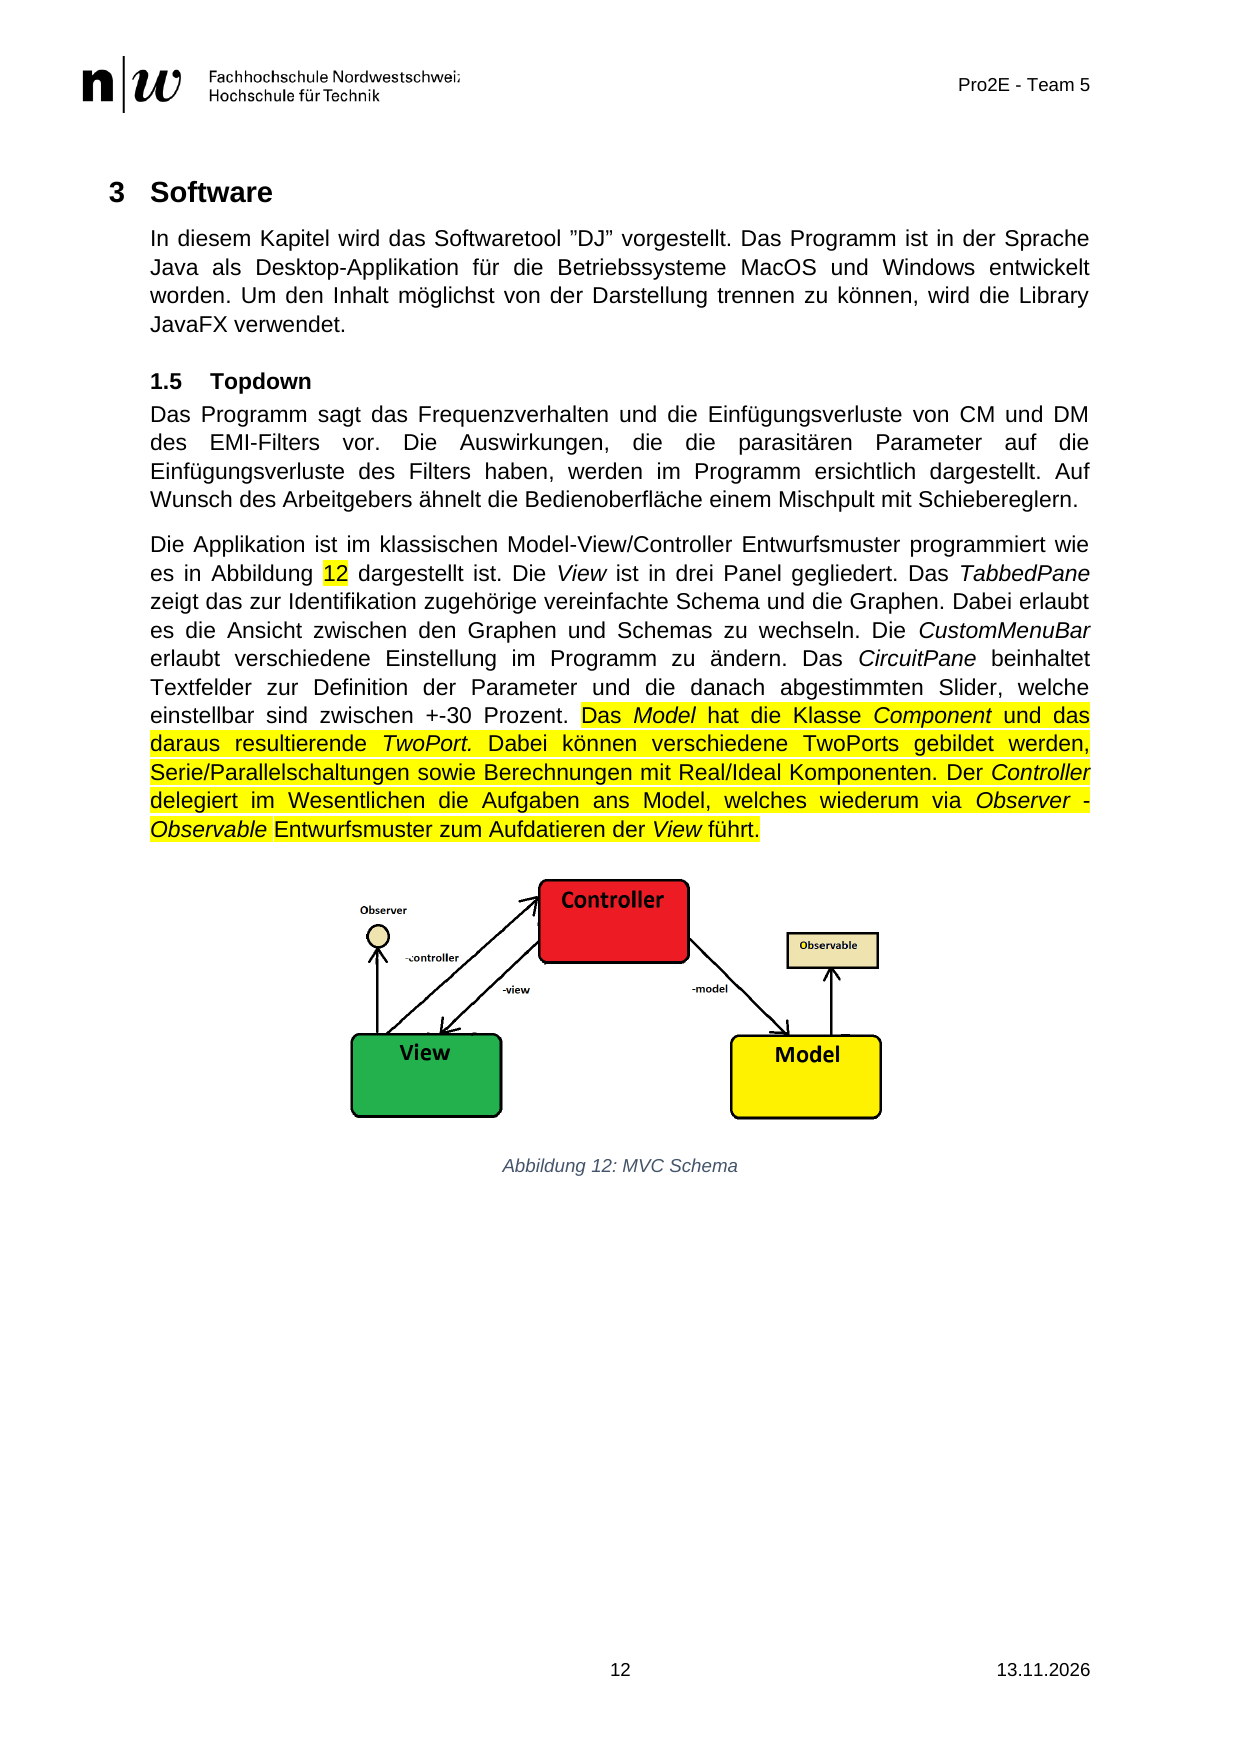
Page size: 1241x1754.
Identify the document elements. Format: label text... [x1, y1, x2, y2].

subtitle Software [109, 175, 1090, 208]
text Das Programm sagt das Frequenzverhalten und die Einfügungsverluste von CM und DM des EMI-Filters vor. Die Auswirkungen, die die parasitären Parameter auf die Einfügungsverluste des Filters haben, werden im Programm ersichtlich dargestellt. Auf Wunsch des Arbeitgebers ähnelt die Bedienoberfläche einem Mischpult mit Schiebereglern. [150, 401, 1090, 512]
text In diesem Kapitel wird das Softwaretool ”DJ” vorgestellt. Das Programm ist in der Sprache Java als Desktop-Applikation für die Betriebssysteme MacOS und Windows entwickelt worden. Um den Inhalt möglichst von der Darstellung trennen zu können, wird die Library JavaFX verwendet. [150, 225, 1090, 337]
picture [340, 860, 900, 1137]
text Die Applikation ist im klassischen Model-View/Controller Entwurfsmuster programmiert wie es in Abbildung 12 dargestellt ist. Die View ist in drei Panel gegliedert. Das TabbedPane zeigt das zur Identifikation zugehörige vereinfachte Schema und die Graphen. Dabei erlaubt es die Ansicht zwischen den Graphen und Schemas zu wechseln. Die CustomMenuBar erlaubt verschiedene Einstellung im Programm zu ändern. Das CircuitPane beinhaltet Textfelder zur Definition der Parameter und die danach abgestimmten Slider, welche einstellbar sind zwischen +-30 Prozent. Das Model hat die Klasse Component und das daraus resultierende TwoPort. Dabei können verschiedene TwoPorts gebildet werden, Serie/Parallelschaltungen sowie Berechnungen mit Real/Ideal Komponenten. Der Controller delegiert im Wesentlichen die Aufgaben ans Model, welches wiederum via Observer - Observable Entwurfsmuster zum Aufdatieren der View führt. [150, 531, 1090, 730]
text Abbildung 12: MVC Schema [150, 1155, 1090, 1177]
subtitle Topdown [150, 368, 312, 395]
picture [81, 56, 460, 113]
